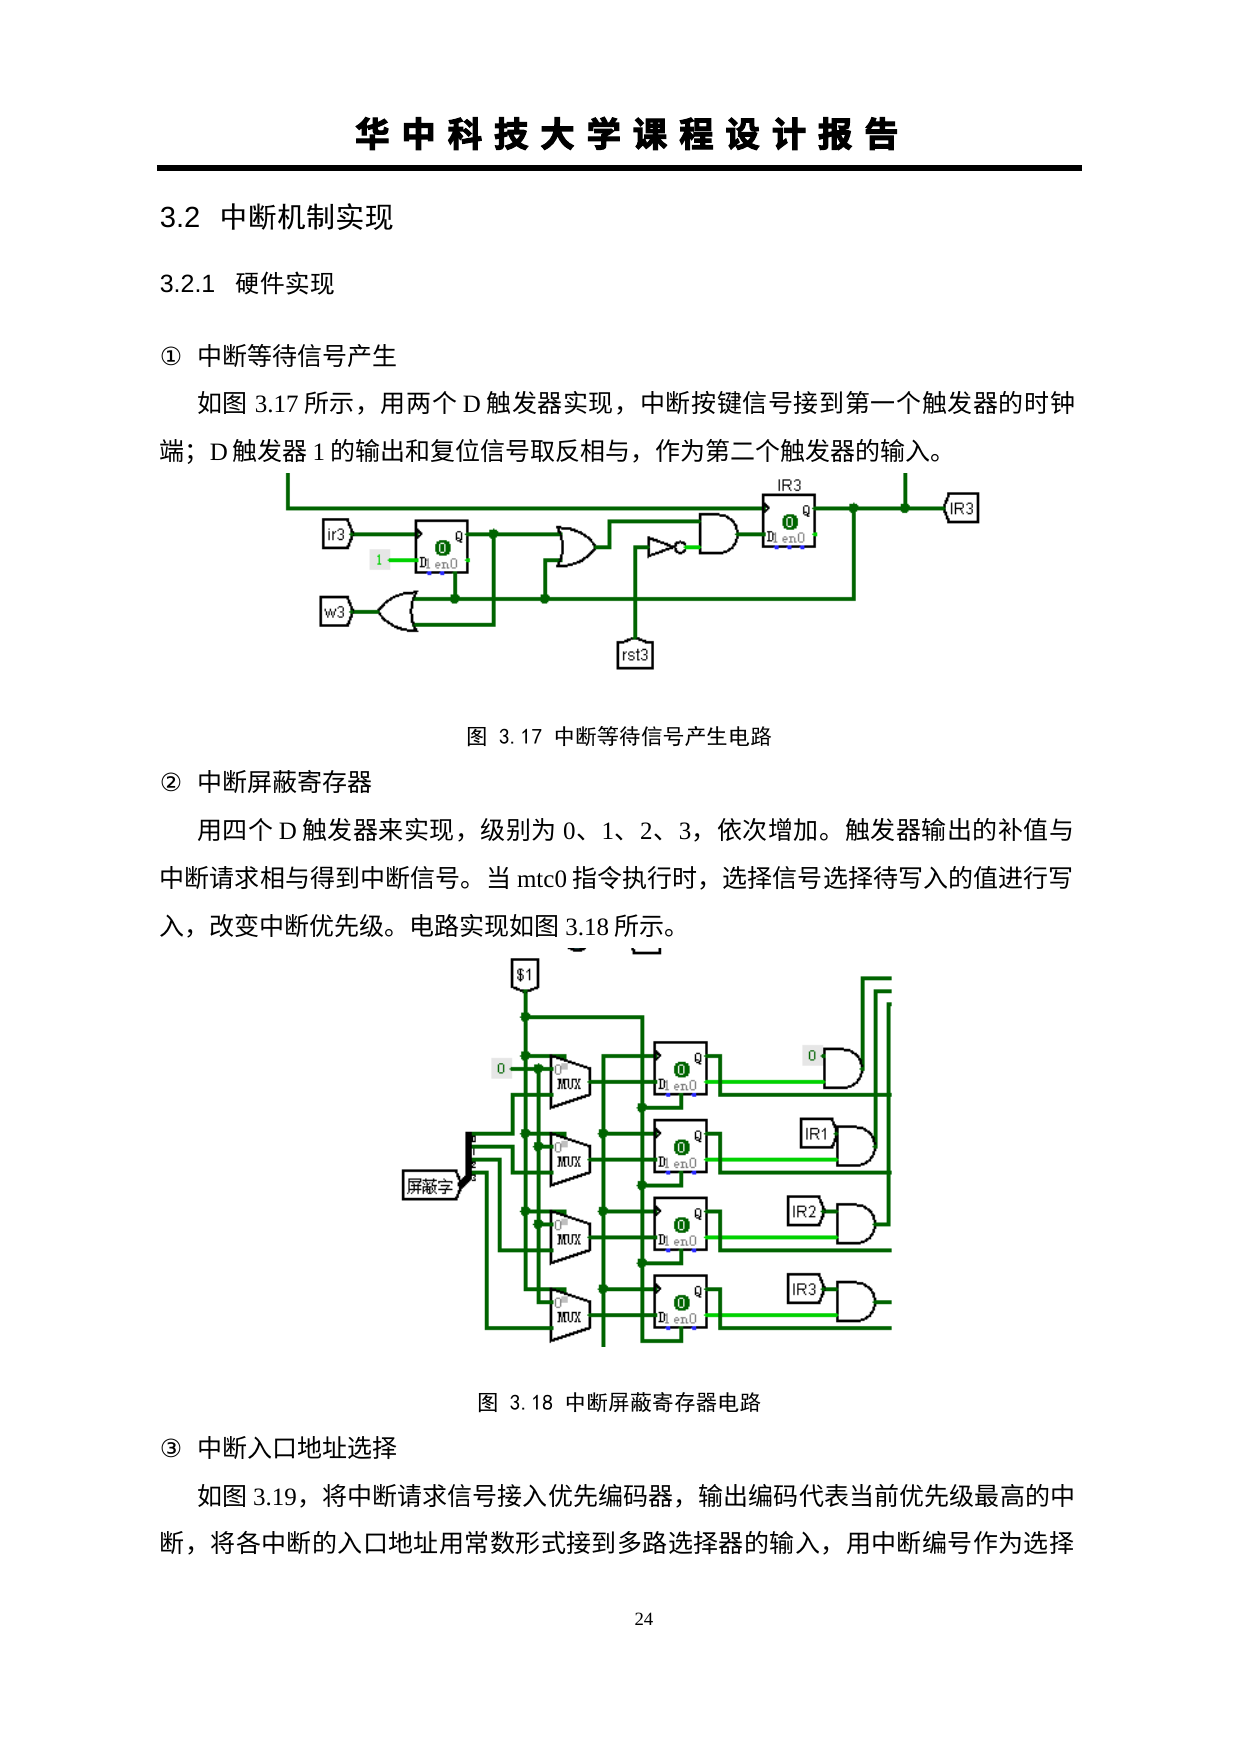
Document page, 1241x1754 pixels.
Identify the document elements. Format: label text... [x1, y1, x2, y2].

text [159, 1470, 1075, 1566]
list 中断屏蔽寄存器 [159, 757, 1075, 805]
list 中断入口地址选择 [159, 1422, 1075, 1470]
list 中断等待信号产生 [159, 330, 1075, 378]
subtitle 中断机制实现 [159, 198, 1053, 234]
subtitle 硬件实现 [159, 259, 1078, 307]
